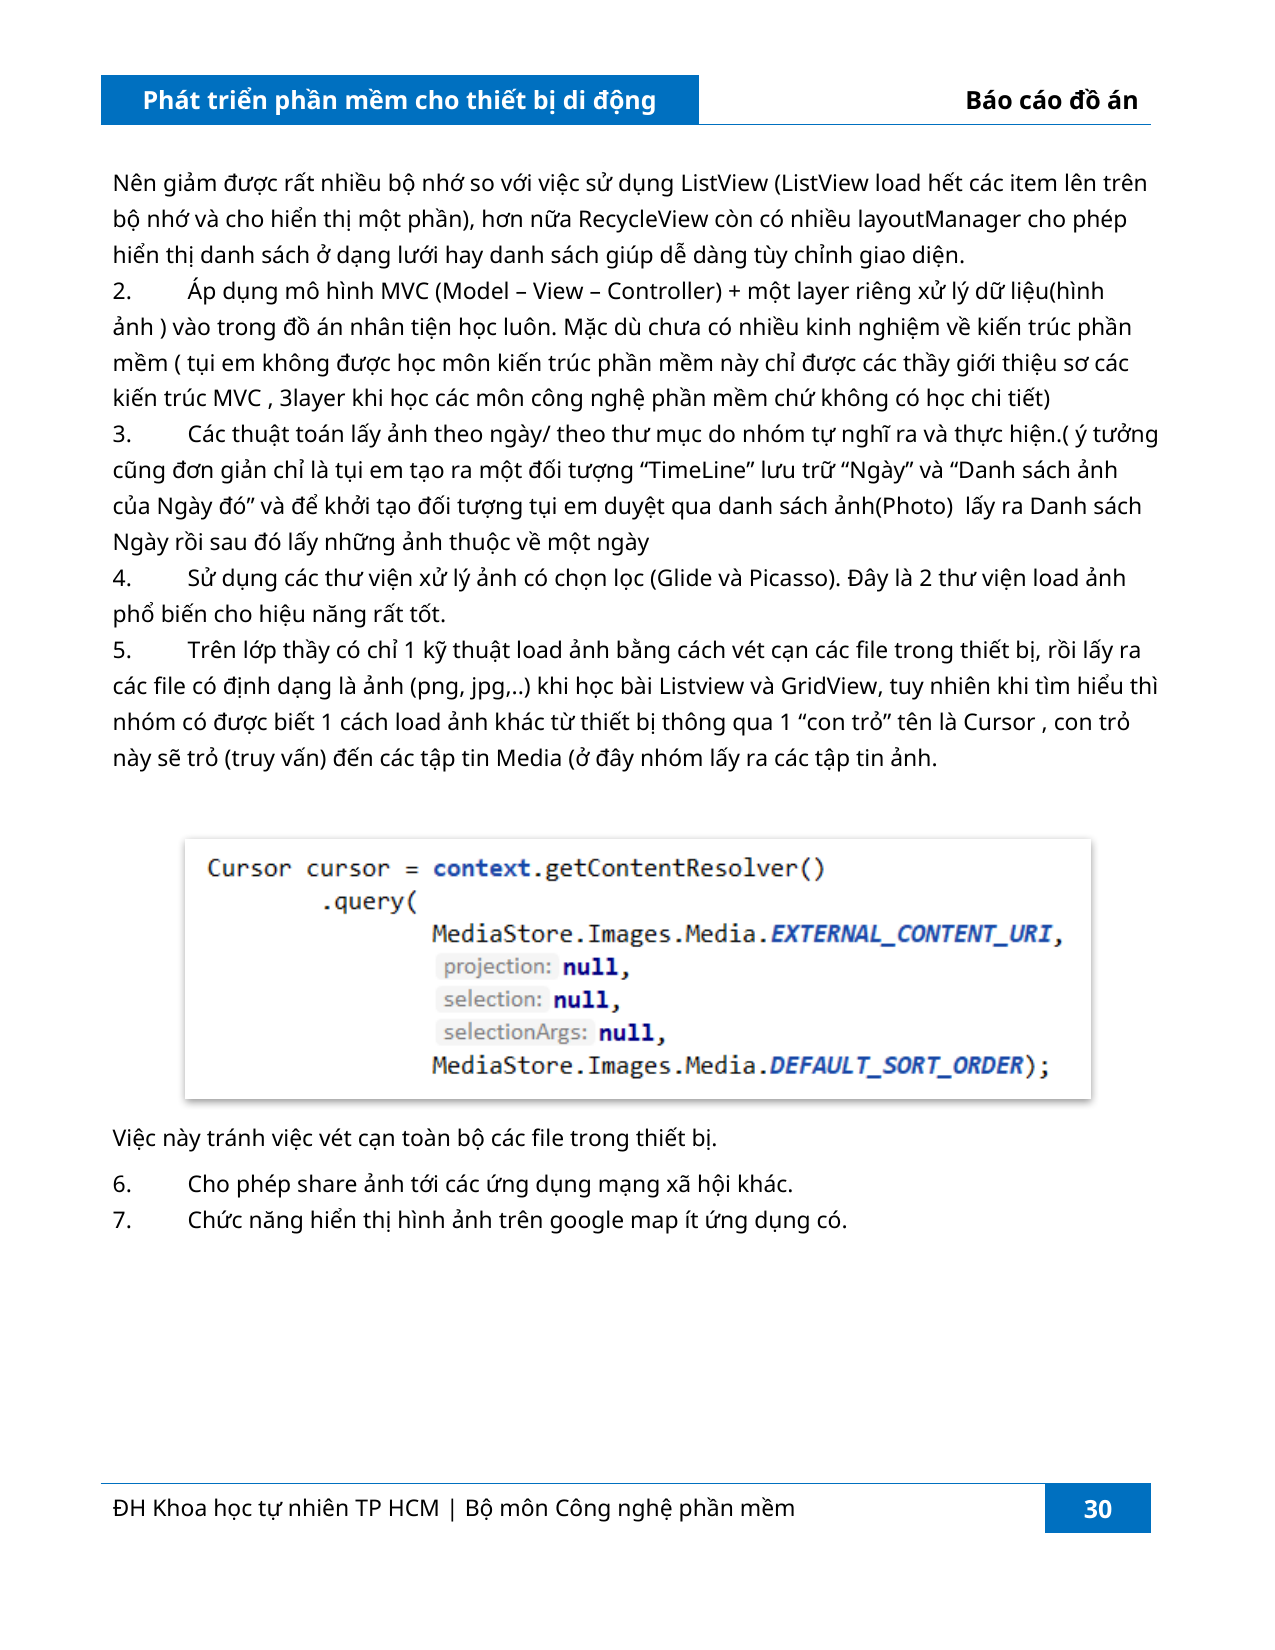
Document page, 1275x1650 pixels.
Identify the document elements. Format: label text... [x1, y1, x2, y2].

list Các thuật toán lấy ảnh theo ngày/ theo thư mục do nhóm tự nghĩ ra và thực hiện.( ý tưởng cũng đơn giản chỉ là tụi em tạo ra một đối tượng “TimeLine” lưu trữ “Ngày” và “Danh sách ảnh của Ngày đó” và để khởi tạo đối tượng tụi em duyệt qua danh sách ảnh(Photo) lấy ra Danh sách Ngày rồi sau đó lấy những ảnh thuộc về một ngày [112, 418, 1162, 557]
list Áp dụng mô hình MVC (Model – View – Controller) + một layer riêng xử lý dữ liệu(hình ảnh ) vào trong đồ án nhân tiện học luôn. Mặc dù chưa có nhiều kinh nghiệm về kiến trúc phần mềm ( tụi em không được học môn kiến trúc phần mềm này chỉ được các thầy giới thiệu sơ các kiến trúc MVC , 3layer khi học các môn công nghệ phần mềm chứ không có học chi tiết) [112, 274, 1162, 414]
list Trên lớp thầy có chỉ 1 kỹ thuật load ảnh bằng cách vét cạn các file trong thiết bị, rồi lấy ra các file có định dạng là ảnh (png, jpg,..) khi học bài Listview và GridView, tuy nhiên khi tìm hiểu thì nhóm có được biết 1 cách load ảnh khác từ thiết bị thông qua 1 “con trỏ” tên là Cursor , con trỏ này sẽ trỏ (truy vấn) đến các tập tin Media (ở đây nhóm lấy ra các tập tin ảnh. [112, 634, 1162, 773]
text Việc này tránh việc vét cạn toàn bộ các file trong thiết bị. [112, 1122, 1162, 1153]
picture [200, 853, 1077, 1084]
list Chức năng hiển thị hình ảnh trên google map ít ứng dụng có. [112, 1204, 1162, 1235]
list Cho phép share ảnh tới các ứng dụng mạng xã hội khác. [112, 1168, 1162, 1199]
list Nên giảm được rất nhiều bộ nhớ so với việc sử dụng ListView (ListView load hết các item lên trên bộ nhớ và cho hiển thị một phần), hơn nữa RecycleView còn có nhiều layoutManager cho phép hiển thị danh sách ở dạng lưới hay danh sách giúp dễ dàng tùy chỉnh giao diện. [112, 167, 1162, 270]
list Sử dụng các thư viện xử lý ảnh có chọn lọc (Glide và Picasso). Đây là 2 thư viện load ảnh phổ biến cho hiệu năng rất tốt. [112, 562, 1162, 629]
